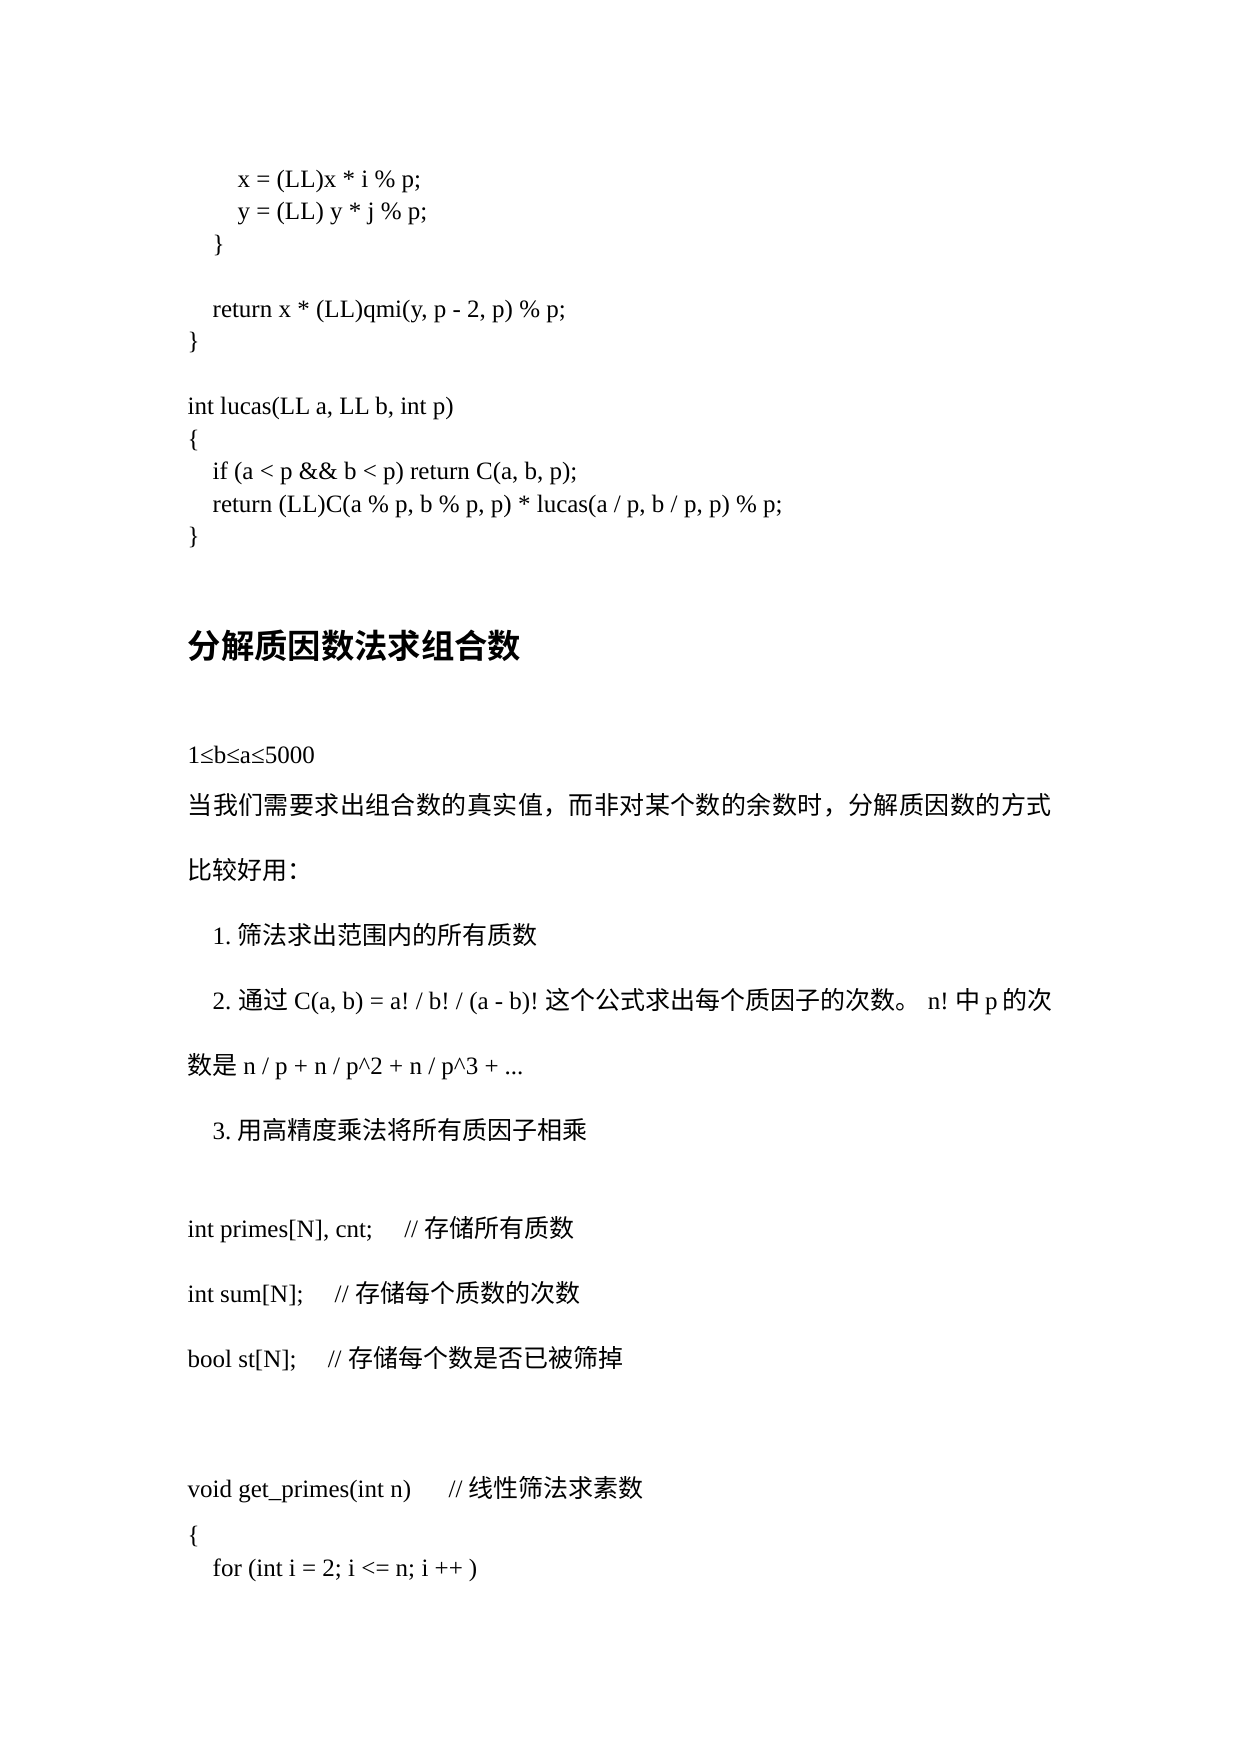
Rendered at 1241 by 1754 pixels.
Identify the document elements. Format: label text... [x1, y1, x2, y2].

text void get_primes(int n) // 线性筛法求素数 [187, 1454, 1053, 1519]
text bool st[N]; // 存储每个数是否已被筛掉 [187, 1324, 1053, 1389]
text { [187, 1519, 1053, 1551]
text } [187, 519, 1053, 552]
text if (a < p && b < p) return C(a, b, p); [187, 454, 1053, 487]
text { [187, 422, 1053, 454]
text y = (LL) y * j % p; [187, 194, 1053, 227]
text 1. 筛法求出范围内的所有质数 [187, 901, 1053, 966]
subtitle 分解质因数法求组合数 [187, 612, 1053, 677]
text 1≤b≤a≤5000 [187, 739, 1053, 771]
text int lucas(LL a, LL b, int p) [187, 389, 1053, 422]
text x = (LL)x * i % p; [187, 162, 1053, 194]
text 2. 通过 C(a, b) = a! / b! / (a - b)! 这个公式求出每个质因子的次数。 n! 中p的次数是 n / p + n / p^2 + n / p^3 + ... [187, 966, 1053, 1096]
text return (LL)C(a % p, b % p, p) * lucas(a / p, b / p, p) % p; [187, 487, 1053, 519]
text for (int i = 2; i <= n; i ++ ) [187, 1551, 1053, 1584]
text return x * (LL)qmi(y, p - 2, p) % p; [187, 292, 1053, 324]
text } [187, 227, 1053, 259]
text int primes[N], cnt; // 存储所有质数 [187, 1194, 1053, 1259]
text 3. 用高精度乘法将所有质因子相乘 [187, 1096, 1053, 1161]
text } [187, 324, 1053, 357]
text int sum[N]; // 存储每个质数的次数 [187, 1259, 1053, 1324]
text 当我们需要求出组合数的真实值，而非对某个数的余数时，分解质因数的方式比较好用： [187, 771, 1053, 901]
